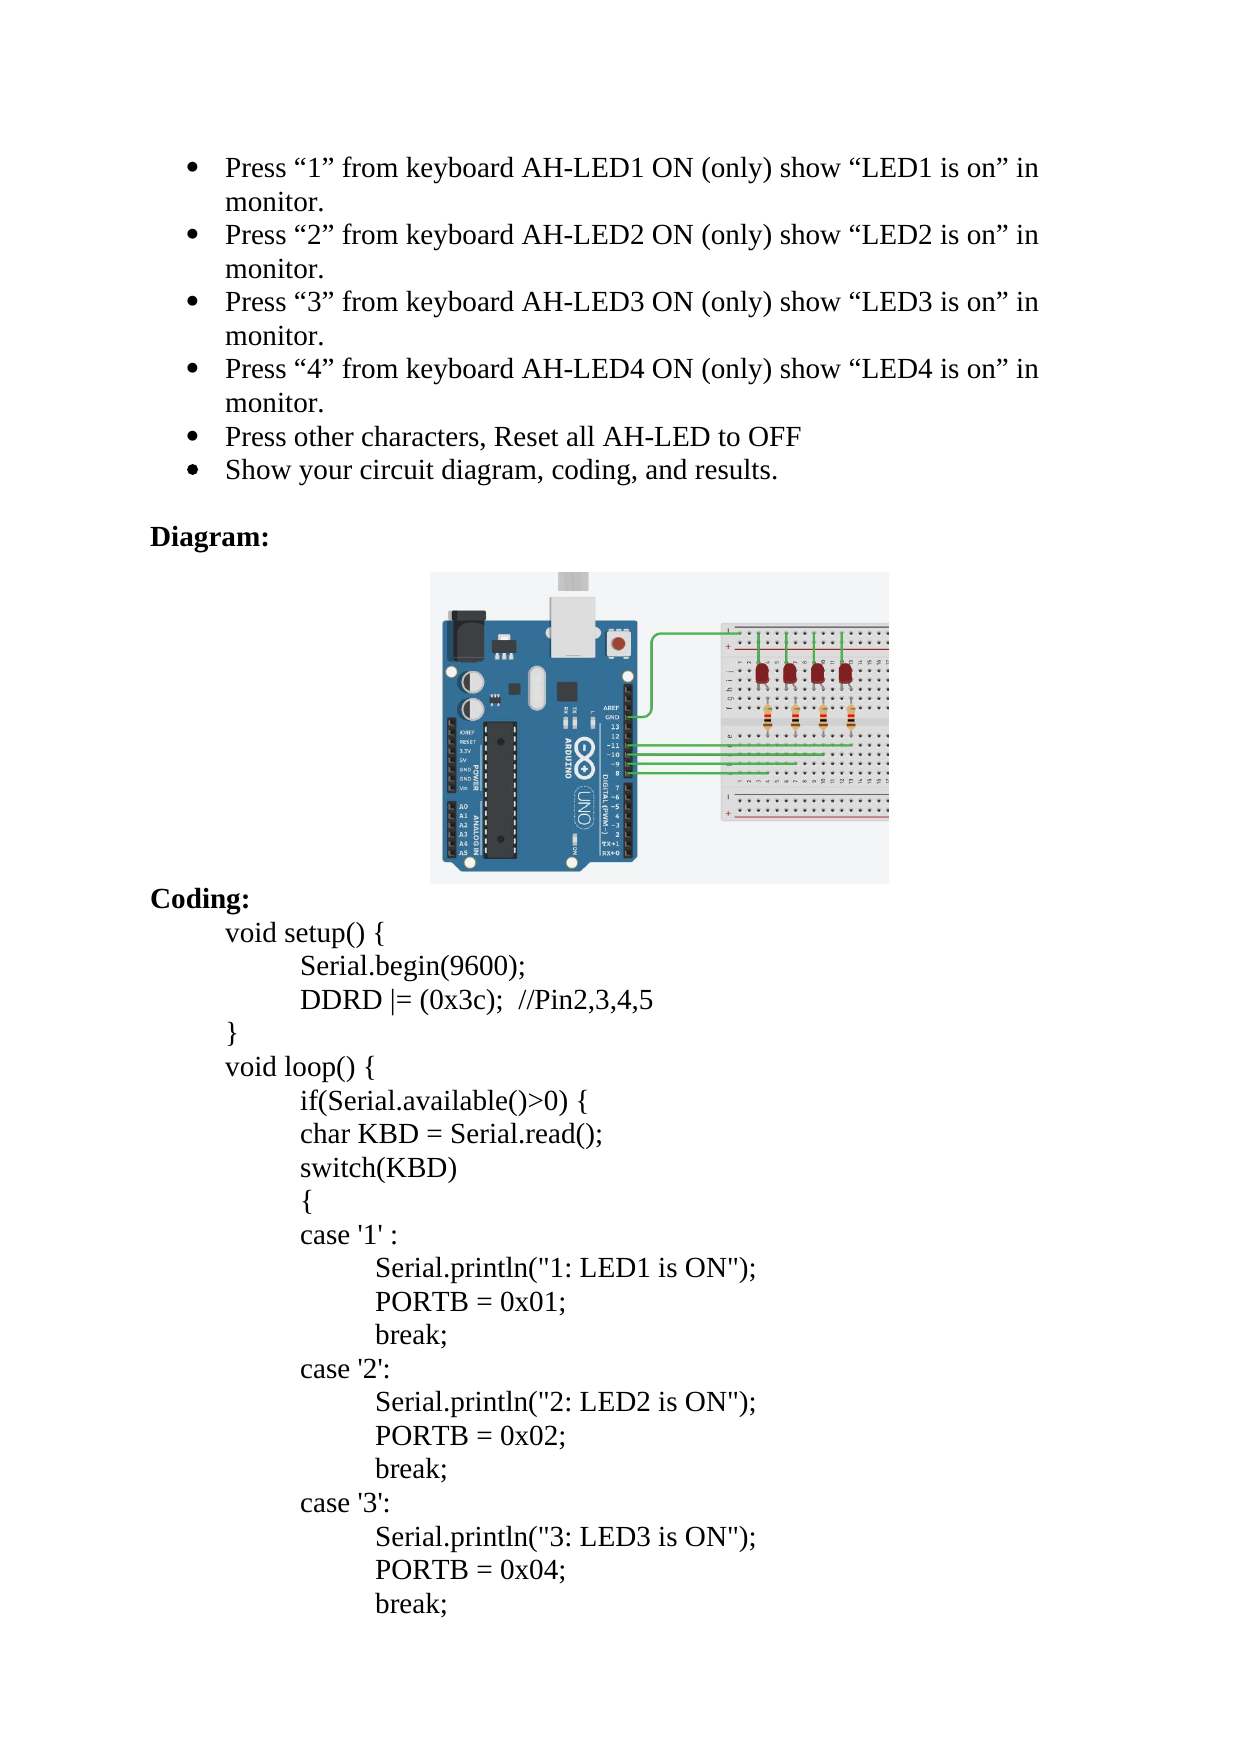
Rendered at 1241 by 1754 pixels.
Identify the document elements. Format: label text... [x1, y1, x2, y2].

text PORTB = 0x02; [150, 1418, 1090, 1452]
text Coding: [150, 881, 1090, 915]
text void setup() { [150, 915, 1090, 948]
text break; [150, 1586, 1090, 1619]
text case '2': [150, 1351, 1090, 1384]
text } [150, 1016, 1090, 1049]
list Press “2” from keyboard AH-LED2 ON (only) show “LED2 is on” in monitor. [187, 217, 1090, 284]
text char KBD = Serial.read(); [150, 1116, 1090, 1150]
text DDRD |= (0x3c); //Pin2,3,4,5 [150, 982, 1090, 1016]
text if(Serial.available()>0) { [150, 1083, 1090, 1116]
text PORTB = 0x01; [150, 1284, 1090, 1317]
text switch(KBD) [150, 1150, 1090, 1183]
list Press “1” from keyboard AH-LED1 ON (only) show “LED1 is on” in monitor. [187, 150, 1090, 217]
text Serial.println("2: LED2 is ON"); [150, 1384, 1090, 1418]
text case '3': [150, 1485, 1090, 1519]
text break; [150, 1317, 1090, 1351]
text void loop() { [150, 1049, 1090, 1083]
list Press “3” from keyboard AH-LED3 ON (only) show “LED3 is on” in monitor. [187, 284, 1090, 352]
text Serial.println("1: LED1 is ON"); [150, 1250, 1090, 1284]
list Show your circuit diagram, coding, and results. [187, 452, 1090, 486]
list Press “4” from keyboard AH-LED4 ON (only) show “LED4 is on” in monitor. [187, 352, 1090, 419]
text PORTB = 0x04; [150, 1552, 1090, 1586]
text Diagram: [150, 519, 1090, 553]
text Serial.println("3: LED3 is ON"); [150, 1519, 1090, 1552]
picture [430, 572, 889, 881]
text break; [150, 1452, 1090, 1485]
list Press other characters, Reset all AH-LED to OFF [187, 419, 1090, 452]
text Serial.begin(9600); [150, 948, 1090, 982]
text { [225, 1183, 1090, 1217]
text case '1' : [150, 1217, 1090, 1250]
